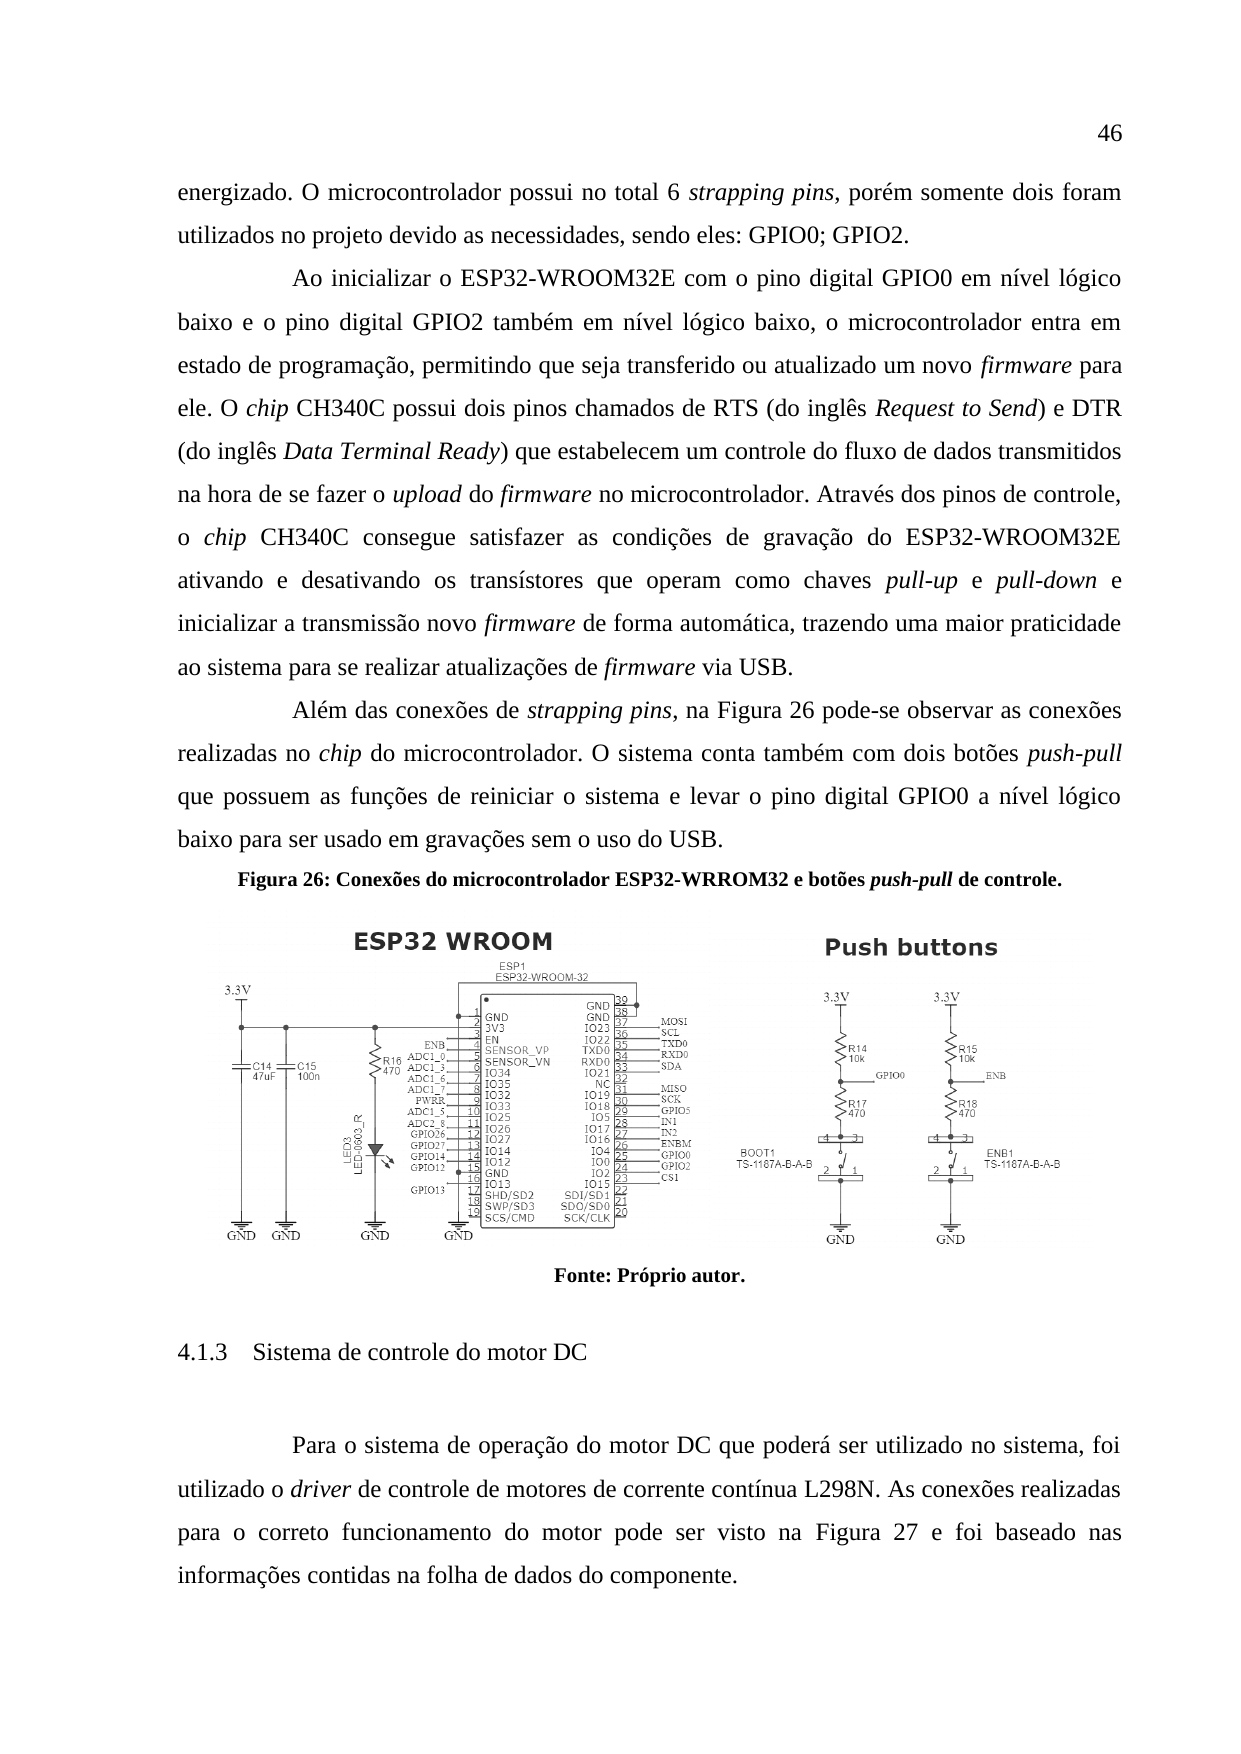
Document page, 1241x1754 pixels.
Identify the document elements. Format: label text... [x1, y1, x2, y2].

text Além das conexões de strapping pins, na Figura 26 pode-se observar as conexões realizadas no chip do microcontrolador. O sistema conta também com dois botões push-pull que possuem as funções de reiniciar o sistema e levar o pino digital GPIO0 a nível lógico baixo para ser usado em gravações sem o uso do USB. [177, 695, 1122, 853]
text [177, 177, 1122, 249]
text Figura 26: Conexões do microcontrolador ESP32-WRROM32 e botões push-pull de controle. [177, 867, 1122, 891]
subtitle Sistema de controle do motor DC [177, 1337, 1122, 1366]
text Para o sistema de operação do motor DC que poderá ser utilizado no sistema, foi utilizado o driver de controle de motores de corrente contínua L298N. As conexões realizadas para o correto funcionamento do motor pode ser visto na Figura 27 e foi baseado nas informações contidas na folha de dados do componente. [177, 1431, 1122, 1589]
text Ao inicializar o ESP32-WROOM32E com o pino digital GPIO0 em nível lógico baixo e o pino digital GPIO2 também em nível lógico baixo, o microcontrolador entra em estado de programação, permitindo que seja transferido ou atualizado um novo firmware para ele. O chip CH340C possui dois pinos chamados de RTS (do inglês Request to Send) e DTR (do inglês Data Terminal Ready) que estabelecem um controle do fluxo de dados transmitidos na hora de se fazer o upload do firmware no microcontrolador. Através dos pinos de controle, o chip CH340C consegue satisfazer as condições de gravação do ESP32-WROOM32E ativando e desativando os transístores que operam como chaves pull-up e pull-down e inicializar a transmissão novo firmware de forma automática, trazendo uma maior praticidade ao sistema para se realizar atualizações de firmware via USB. [177, 263, 1122, 680]
text Fonte: Próprio autor. [177, 1263, 1122, 1287]
